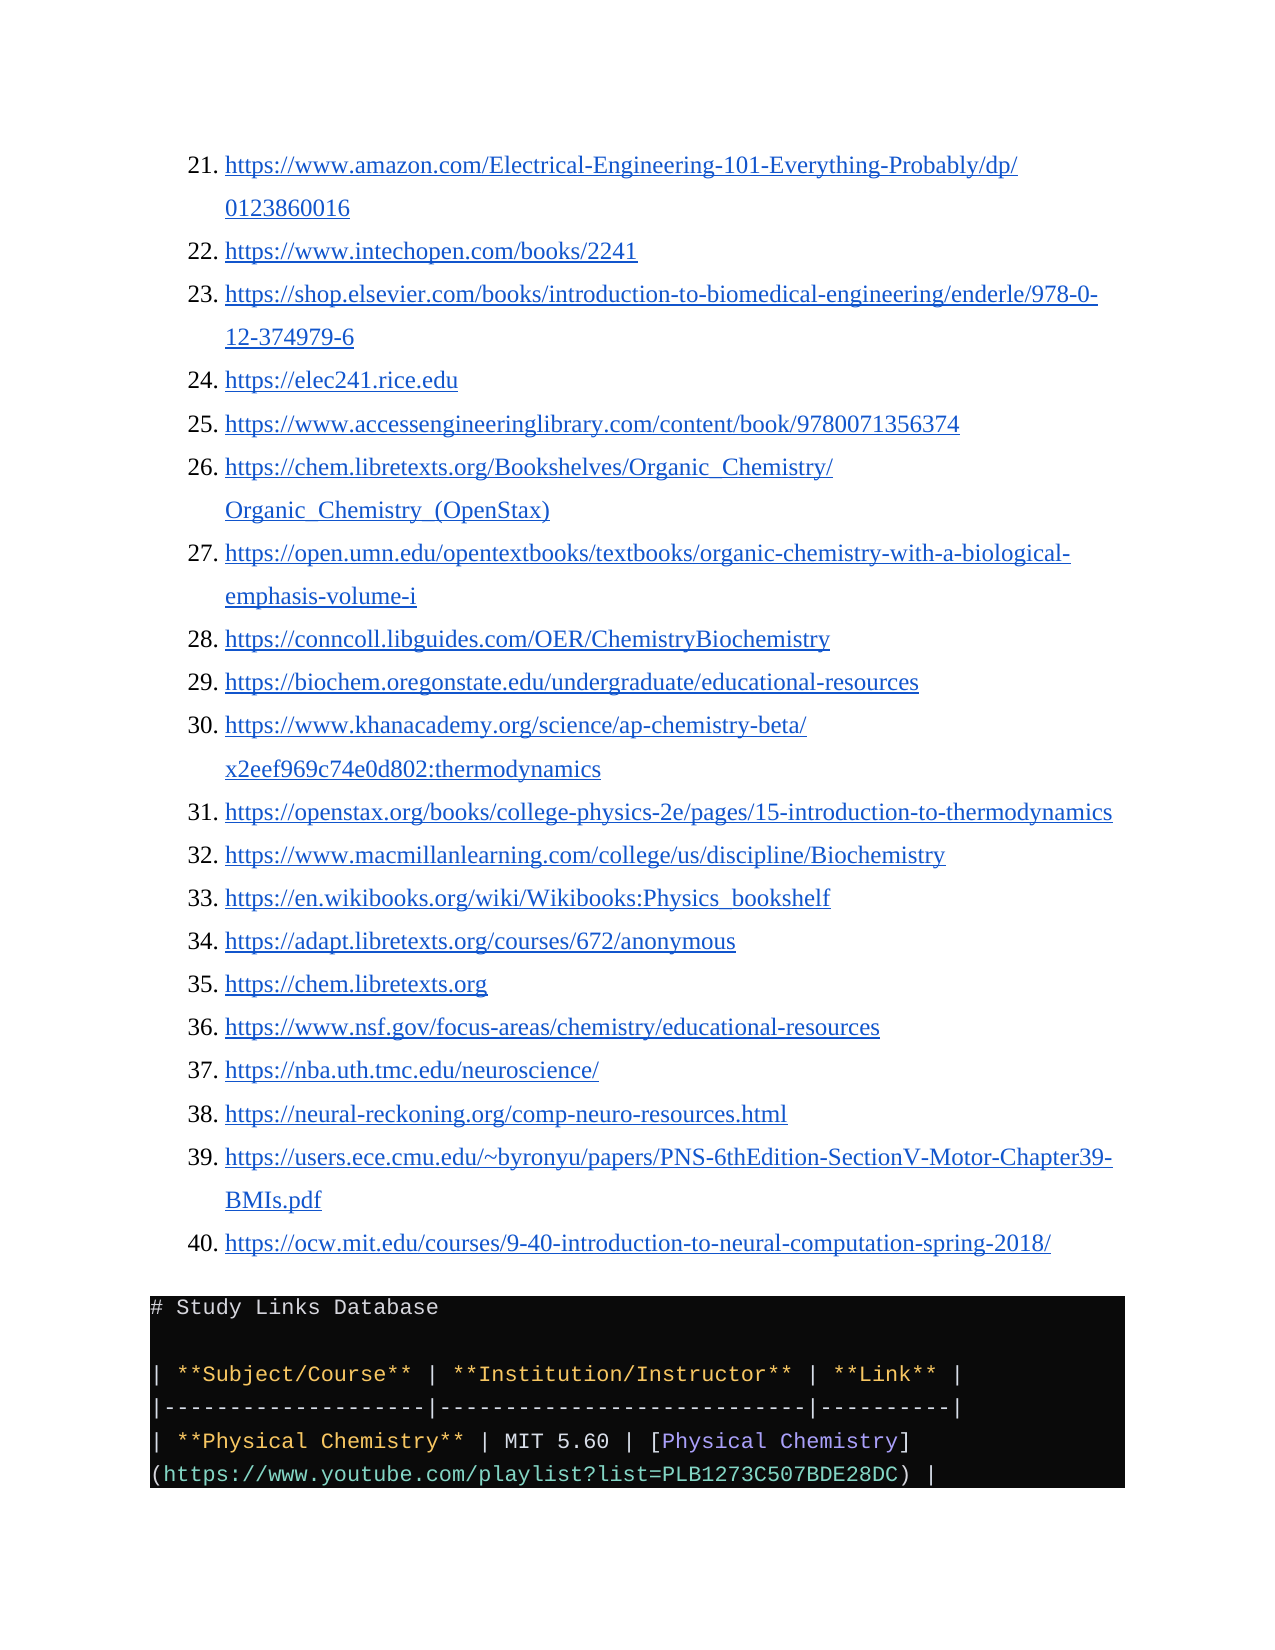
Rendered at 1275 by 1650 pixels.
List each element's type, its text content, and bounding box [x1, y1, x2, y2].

list https://www.accessengineeringlibrary.com/content/book/9780071356374 [187, 409, 1125, 437]
text # Study Links Database [150, 1296, 1125, 1321]
list https://ocw.mit.edu/courses/9-40-introduction-to-neural-computation-spring-2018/ [187, 1228, 1125, 1257]
list https://www.intechopen.com/books/2241 [187, 236, 1125, 265]
list https://neural-reckoning.org/comp-neuro-resources.html [187, 1099, 1125, 1127]
list https://chem.libretexts.org/Bookshelves/Organic_Chemistry/Organic_Chemistry_(OpenStax) [187, 452, 1125, 524]
list https://conncoll.libguides.com/OER/ChemistryBiochemistry [187, 624, 1125, 653]
list https://open.umn.edu/opentextbooks/textbooks/organic-chemistry-with-a-biological-emphasis-volume-i [187, 538, 1125, 610]
list https://shop.elsevier.com/books/introduction-to-biomedical-engineering/enderle/978-0-12-374979-6 [187, 279, 1125, 351]
list https://www.nsf.gov/focus-areas/chemistry/educational-resources [187, 1012, 1125, 1041]
list https://adapt.libretexts.org/courses/672/anonymous [187, 926, 1125, 955]
list https://www.khanacademy.org/science/ap-chemistry-beta/x2eef969c74e0d802:thermodynamics [187, 711, 1125, 782]
text | **Subject/Course** | **Institution/Instructor** | **Link** | [150, 1363, 1125, 1388]
text |--------------------|----------------------------|----------| [150, 1397, 1125, 1421]
list https://nba.uth.tmc.edu/neuroscience/ [187, 1056, 1125, 1084]
list https://chem.libretexts.org [187, 969, 1125, 998]
list https://elec241.rice.edu [187, 366, 1125, 394]
text | **Physical Chemistry** | MIT 5.60 | [Physical Chemistry](https://www.youtube.com/playlist?list=PLB1273C507BDE28DC) | [150, 1430, 1125, 1488]
list https://biochem.oregonstate.edu/undergraduate/educational-resources [187, 667, 1125, 696]
list https://users.ece.cmu.edu/~byronyu/papers/PNS-6thEdition-SectionV-Motor-Chapter39-BMIs.pdf [187, 1142, 1125, 1214]
list https://www.macmillanlearning.com/college/us/discipline/Biochemistry [187, 840, 1125, 869]
list https://www.amazon.com/Electrical-Engineering-101-Everything-Probably/dp/0123860016 [187, 150, 1125, 222]
list https://en.wikibooks.org/wiki/Wikibooks:Physics_bookshelf [187, 883, 1125, 912]
list https://openstax.org/books/college-physics-2e/pages/15-introduction-to-thermodynamics [187, 797, 1125, 826]
